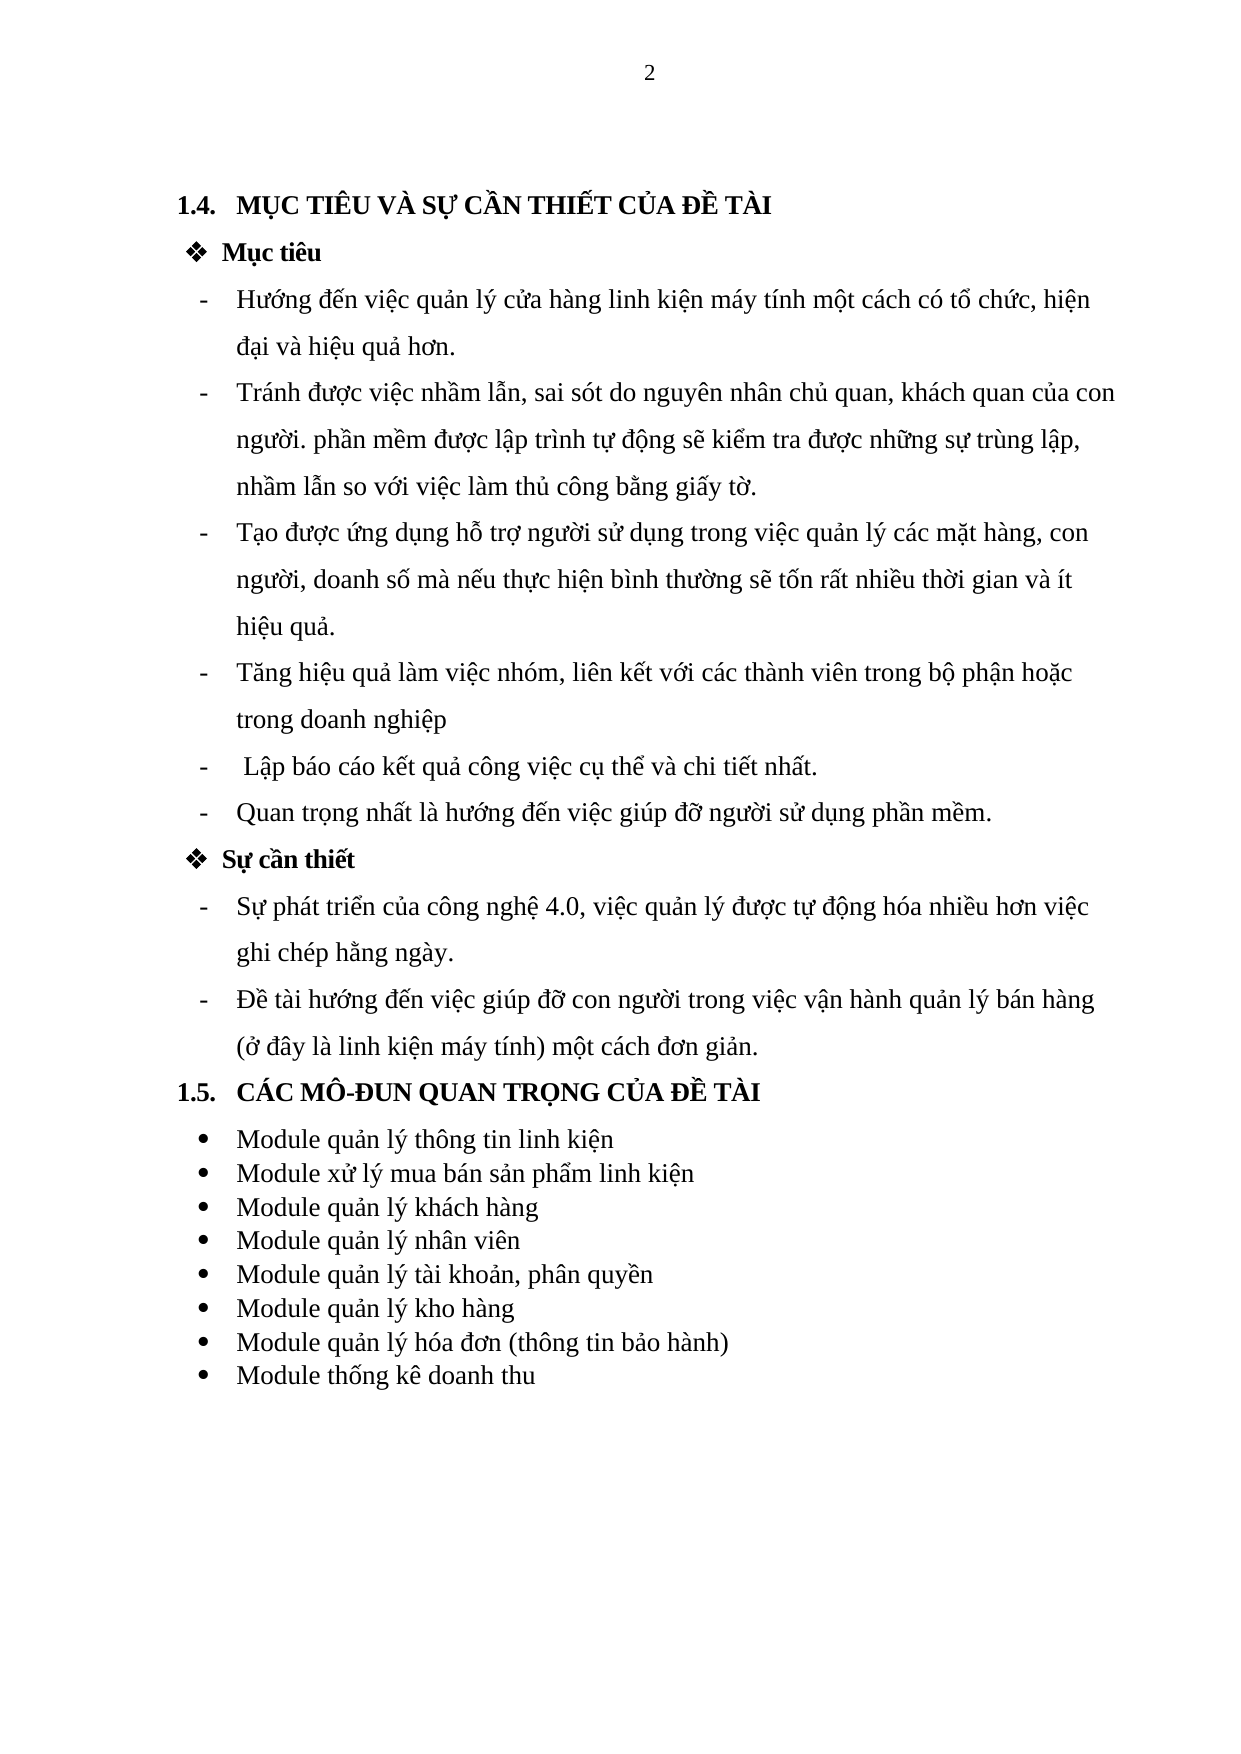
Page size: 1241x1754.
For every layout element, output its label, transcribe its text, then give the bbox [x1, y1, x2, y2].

list MỤC TIÊU VÀ SỰ CẦN THIẾT CỦA ĐỀ TÀI [177, 189, 1122, 221]
list Tránh được việc nhầm lẫn, sai sót do nguyên nhân chủ quan, khách quan của con người. phần mềm được lập trình tự động sẽ kiểm tra được những sự trùng lập, nhầm lẫn so với việc làm thủ công bằng giấy tờ. [199, 376, 1122, 501]
list Module quản lý khách hàng [199, 1191, 1122, 1222]
list Module thống kê doanh thu [199, 1359, 1122, 1391]
list Module quản lý nhân viên [199, 1224, 1122, 1256]
list Sự phát triển của công nghệ 4.0, việc quản lý được tự động hóa nhiều hơn việc ghi chép hằng ngày. [199, 890, 1122, 968]
list Module quản lý hóa đơn (thông tin bảo hành) [199, 1326, 1122, 1357]
list Tạo được ứng dụng hỗ trợ người sử dụng trong việc quản lý các mặt hàng, con người, doanh số mà nếu thực hiện bình thường sẽ tốn rất nhiều thời gian và ít hiệu quả. [199, 516, 1122, 641]
list Module xử lý mua bán sản phẩm linh kiện [199, 1157, 1122, 1188]
list Module quản lý tài khoản, phân quyền [199, 1258, 1122, 1289]
list Hướng đến việc quản lý cửa hàng linh kiện máy tính một cách có tổ chức, hiện đại và hiệu quả hơn. [199, 283, 1122, 361]
list Đề tài hướng đến việc giúp đỡ con người trong việc vận hành quản lý bán hàng (ở đây là linh kiện máy tính) một cách đơn giản. [199, 983, 1122, 1061]
list Module quản lý kho hàng [199, 1292, 1122, 1323]
list Module quản lý thông tin linh kiện [199, 1123, 1122, 1154]
list Quan trọng nhất là hướng đến việc giúp đỡ người sử dụng phần mềm. [199, 796, 1122, 827]
list Lập báo cáo kết quả công việc cụ thể và chi tiết nhất. [199, 749, 1122, 781]
list CÁC MÔ-ĐUN QUAN TRỌNG CỦA ĐỀ TÀI [177, 1076, 1122, 1108]
list Sự cần thiết [184, 843, 1122, 874]
list Mục tiêu [184, 236, 1122, 267]
list Tăng hiệu quả làm việc nhóm, liên kết với các thành viên trong bộ phận hoặc trong doanh nghiệp [199, 656, 1122, 734]
